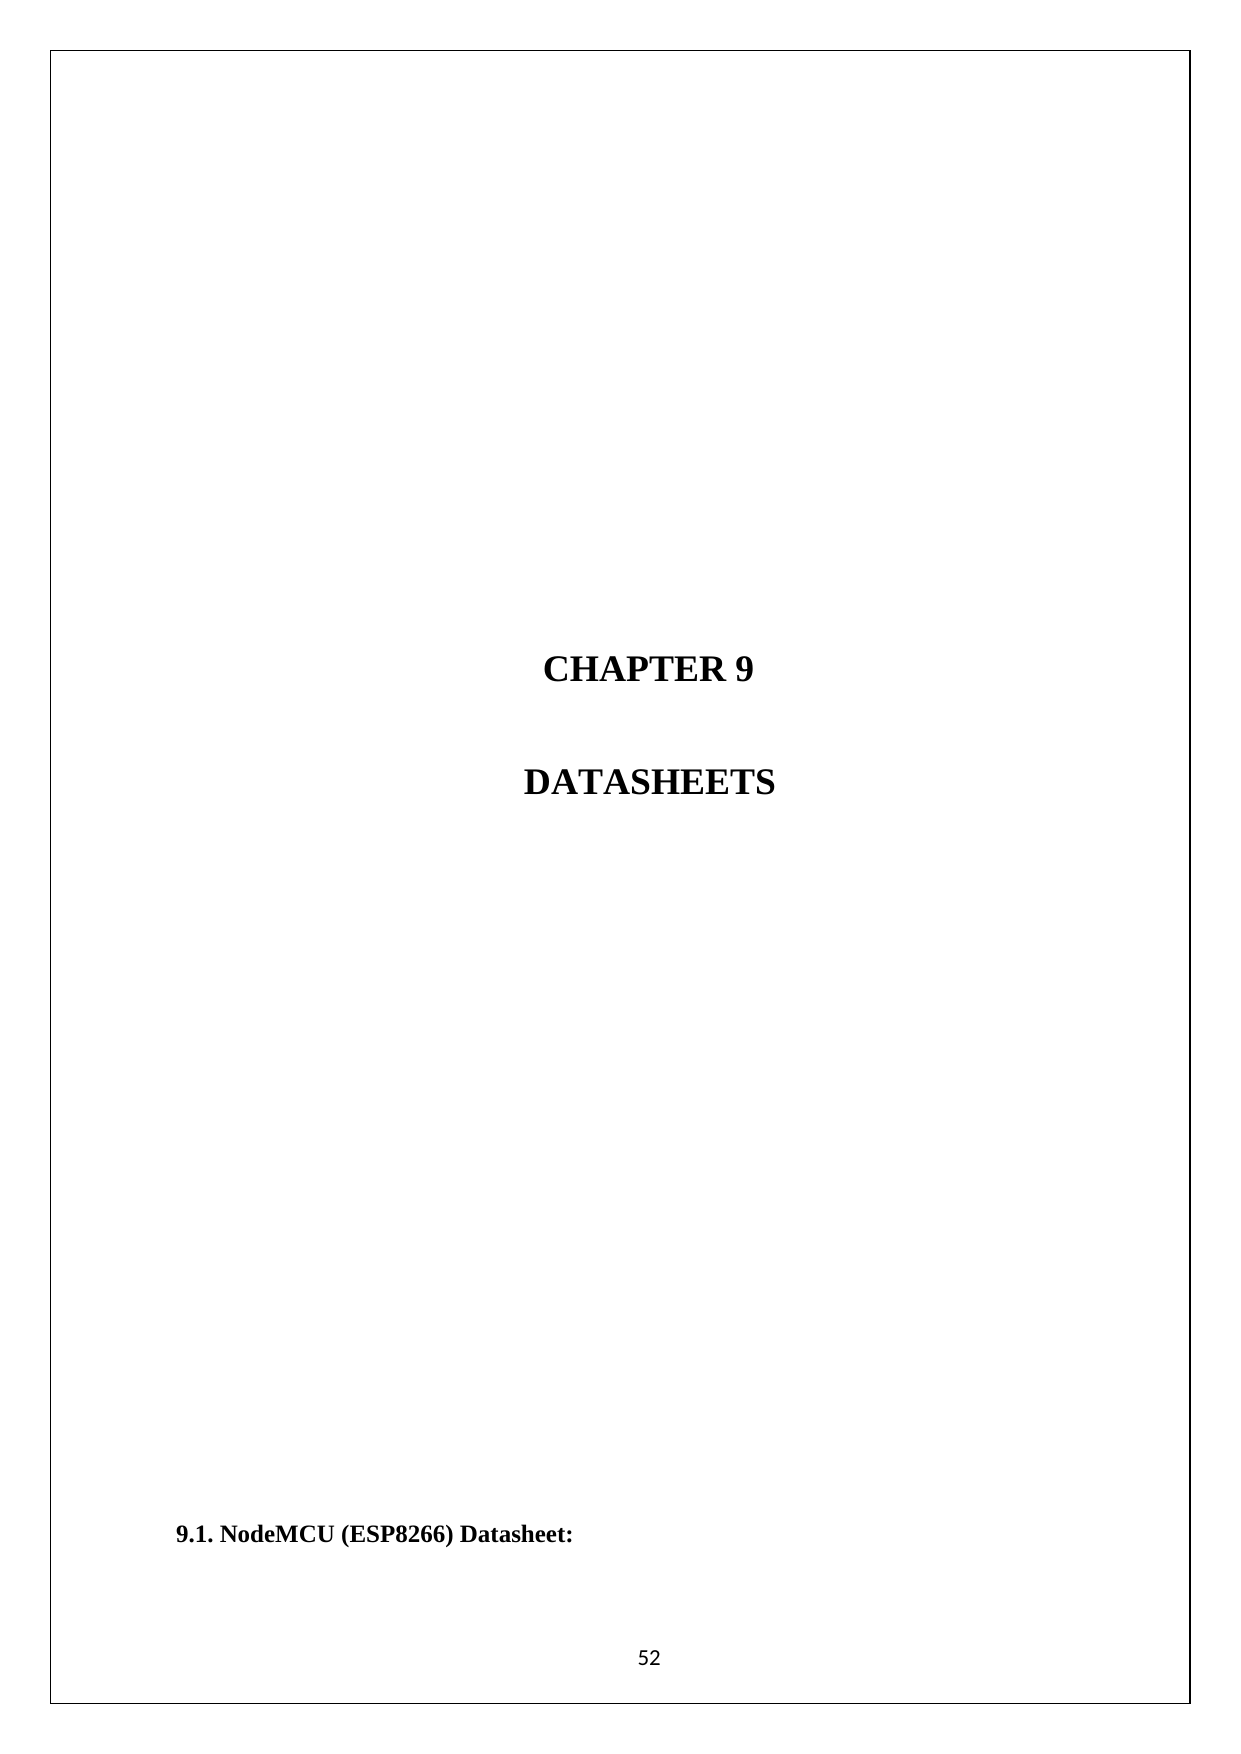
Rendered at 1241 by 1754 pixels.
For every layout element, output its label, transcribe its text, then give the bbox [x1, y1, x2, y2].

text CHAPTER 9 [543, 646, 1180, 689]
text 9.1. NodeMCU (ESP8266) Datasheet: [176, 1519, 1220, 1548]
subtitle DATASHEETS [524, 759, 1180, 802]
